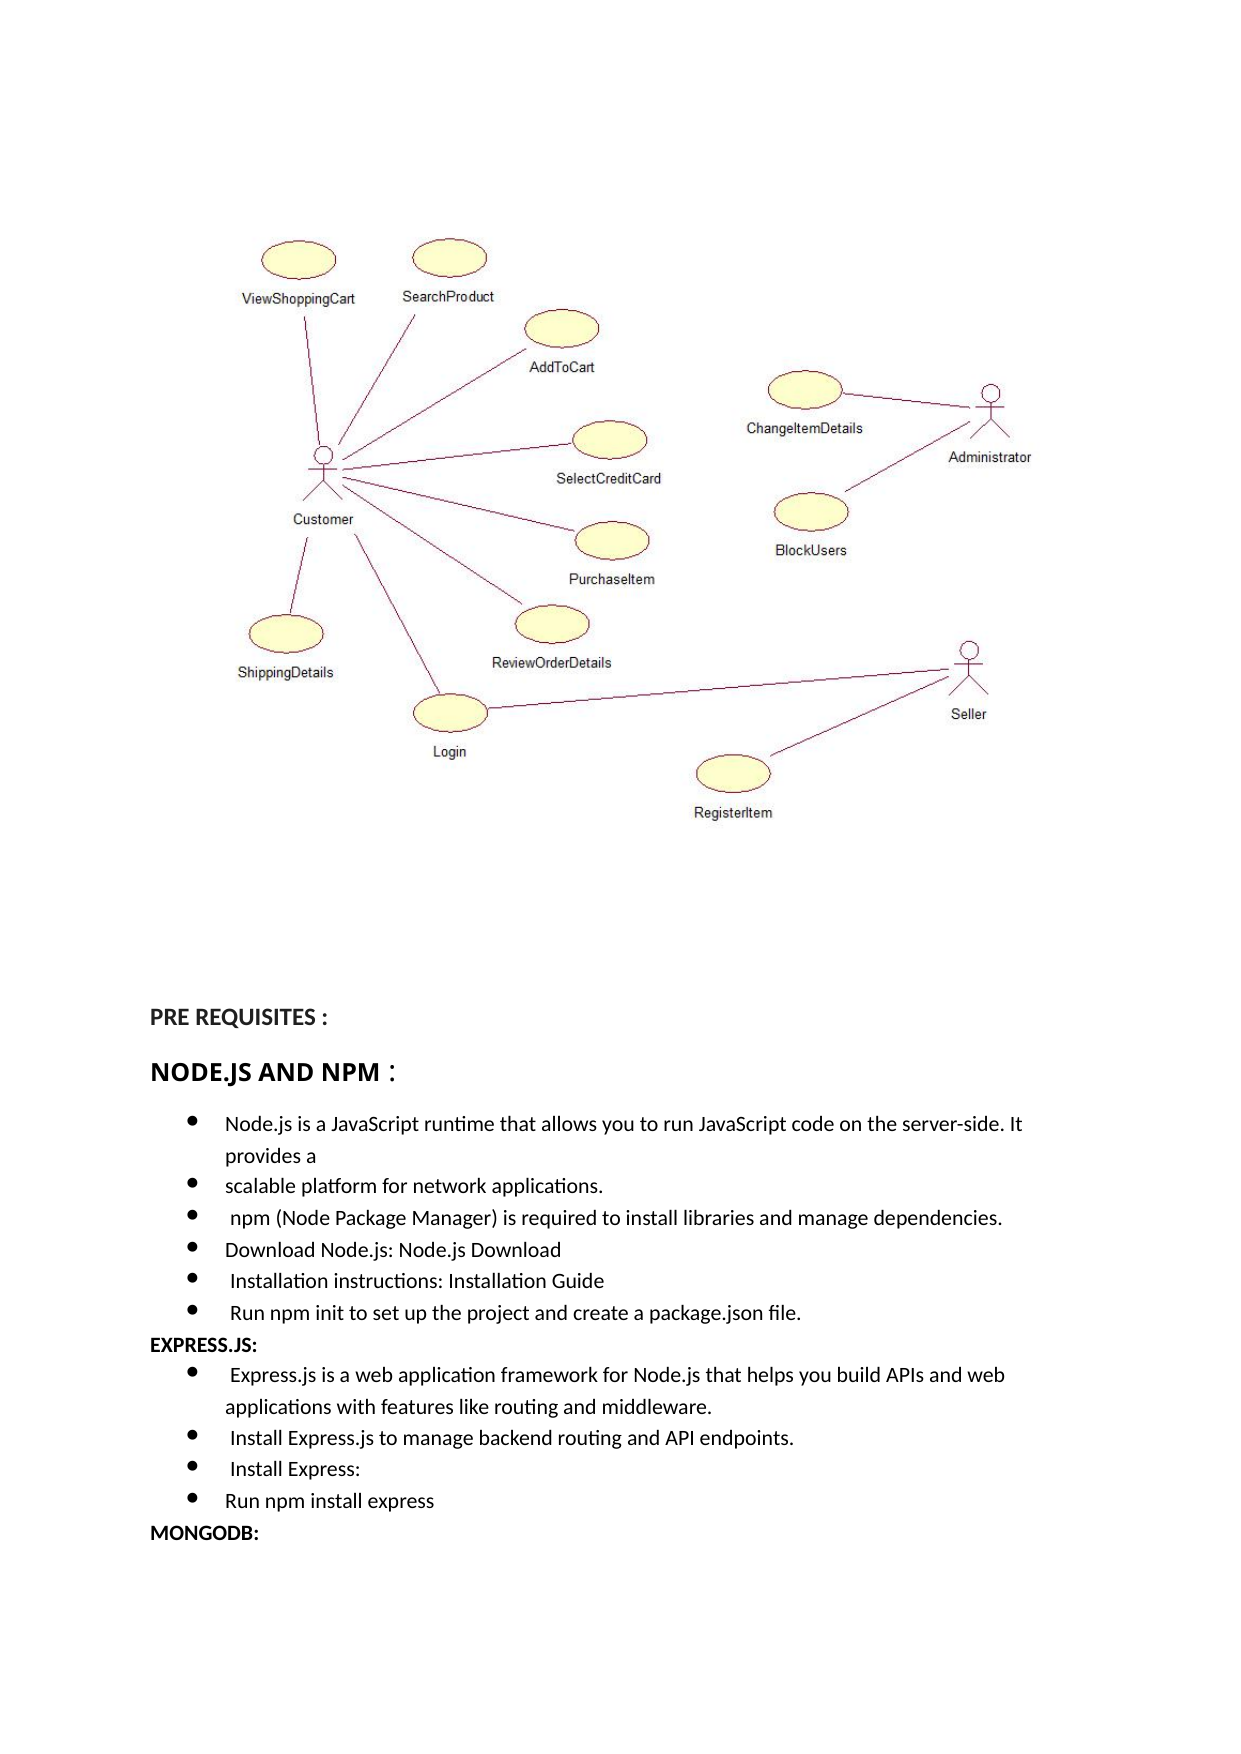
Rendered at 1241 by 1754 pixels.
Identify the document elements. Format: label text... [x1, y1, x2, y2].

list Run npm init to set up the project and create a package.json file. [187, 1299, 1090, 1327]
list Install Express: [187, 1455, 1090, 1483]
list Download Node.js: Node.js Download [187, 1236, 1090, 1263]
list Install Express.js to manage backend routing and API endpoints. [187, 1424, 1090, 1451]
text MONGODB: [150, 1519, 1090, 1545]
list Node.js is a JavaScript runtime that allows you to run JavaScript code on the server-side. It provides a [187, 1110, 1090, 1169]
picture [150, 203, 1091, 869]
text NODE.JS AND NPM : [150, 1050, 1090, 1090]
list Installation instructions: Installation Guide [187, 1268, 1090, 1295]
list Run npm install express [187, 1487, 1090, 1515]
text EXPRESS.JS: [150, 1331, 1090, 1358]
list scalable platform for network applications. [187, 1173, 1090, 1200]
list npm (Node Package Manager) is required to install libraries and manage dependencies. [187, 1204, 1090, 1232]
list Express.js is a web application framework for Node.js that helps you build APIs and web applications with features like routing and middleware. [187, 1362, 1090, 1420]
text PRE REQUISITES : [150, 1001, 1090, 1031]
